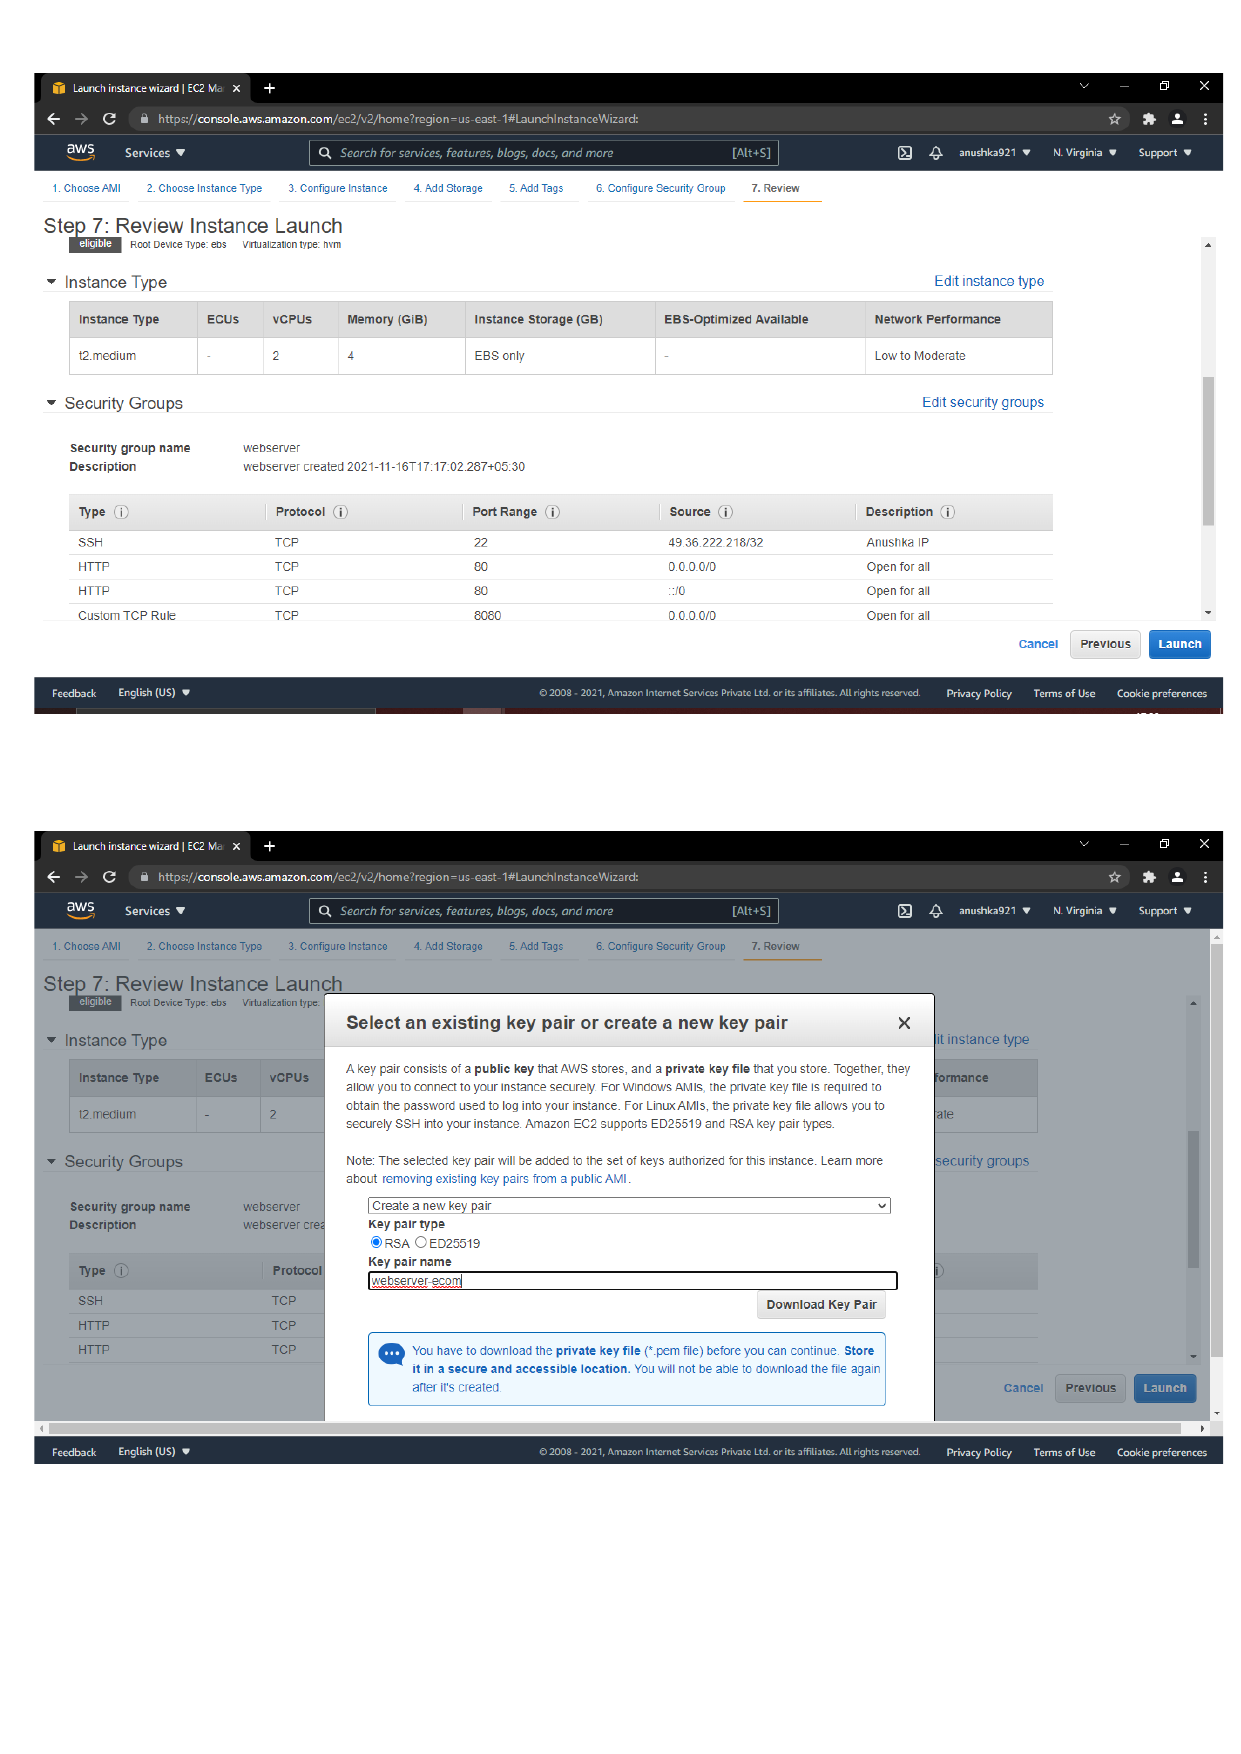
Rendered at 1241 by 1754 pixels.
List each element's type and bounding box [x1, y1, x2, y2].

picture [34, 73, 1224, 714]
picture [34, 831, 1224, 1464]
